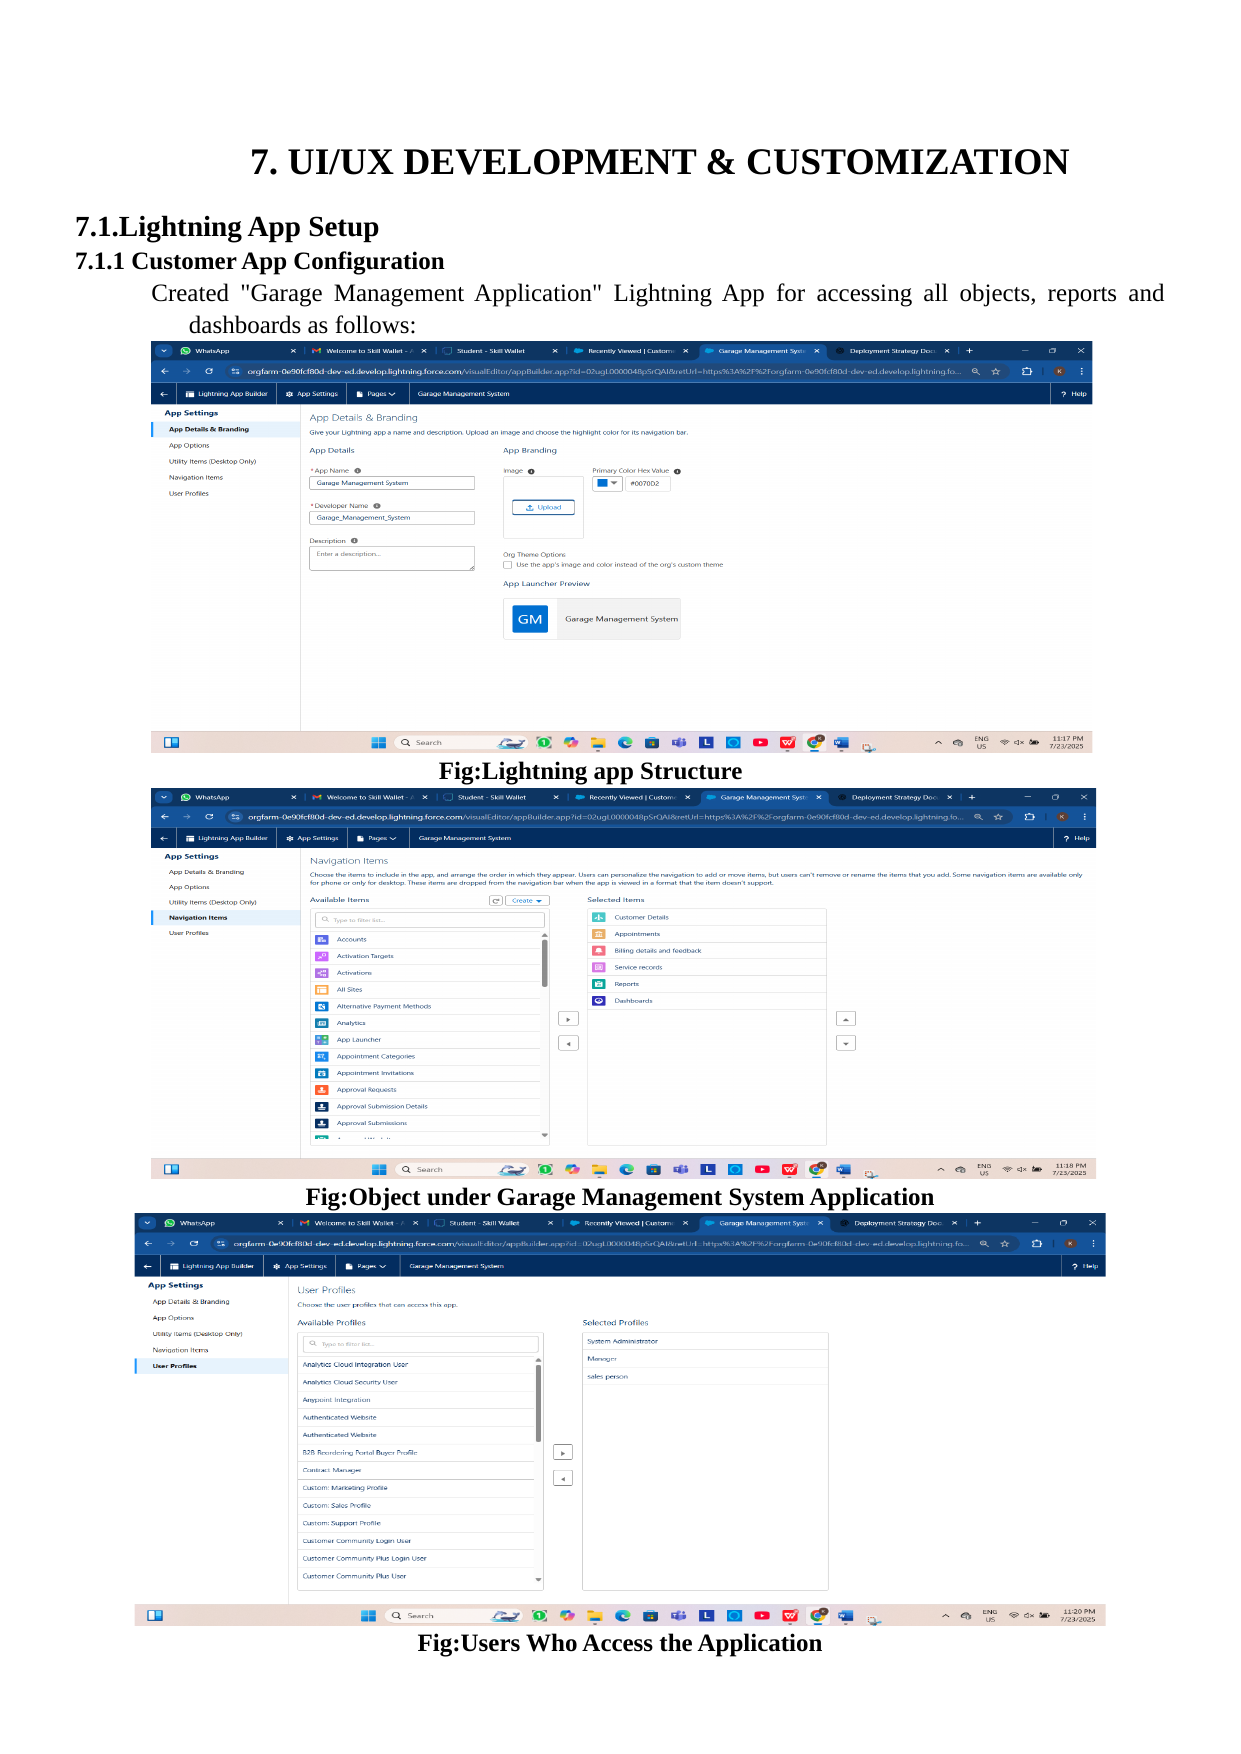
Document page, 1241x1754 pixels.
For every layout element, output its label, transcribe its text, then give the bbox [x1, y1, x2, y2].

text Fig:Object under Garage Management System Application [75, 1182, 1165, 1211]
picture [151, 788, 1097, 1179]
list UI/UX DEVELOPMENT & CUSTOMIZATION [250, 139, 1165, 182]
text Created "Garage Management Application" Lightning App for accessing all objects, reports and dashboards as follows: [151, 278, 1165, 338]
picture [134, 1213, 1106, 1626]
text 7.1.1 Customer App Configuration [75, 246, 1165, 275]
text 7.1.Lightning App Setup [75, 209, 1165, 242]
picture [151, 341, 1093, 753]
text Fig:Lightning app Structure [151, 756, 1165, 785]
text Fig:Users Who Access the Application [75, 1628, 1165, 1657]
